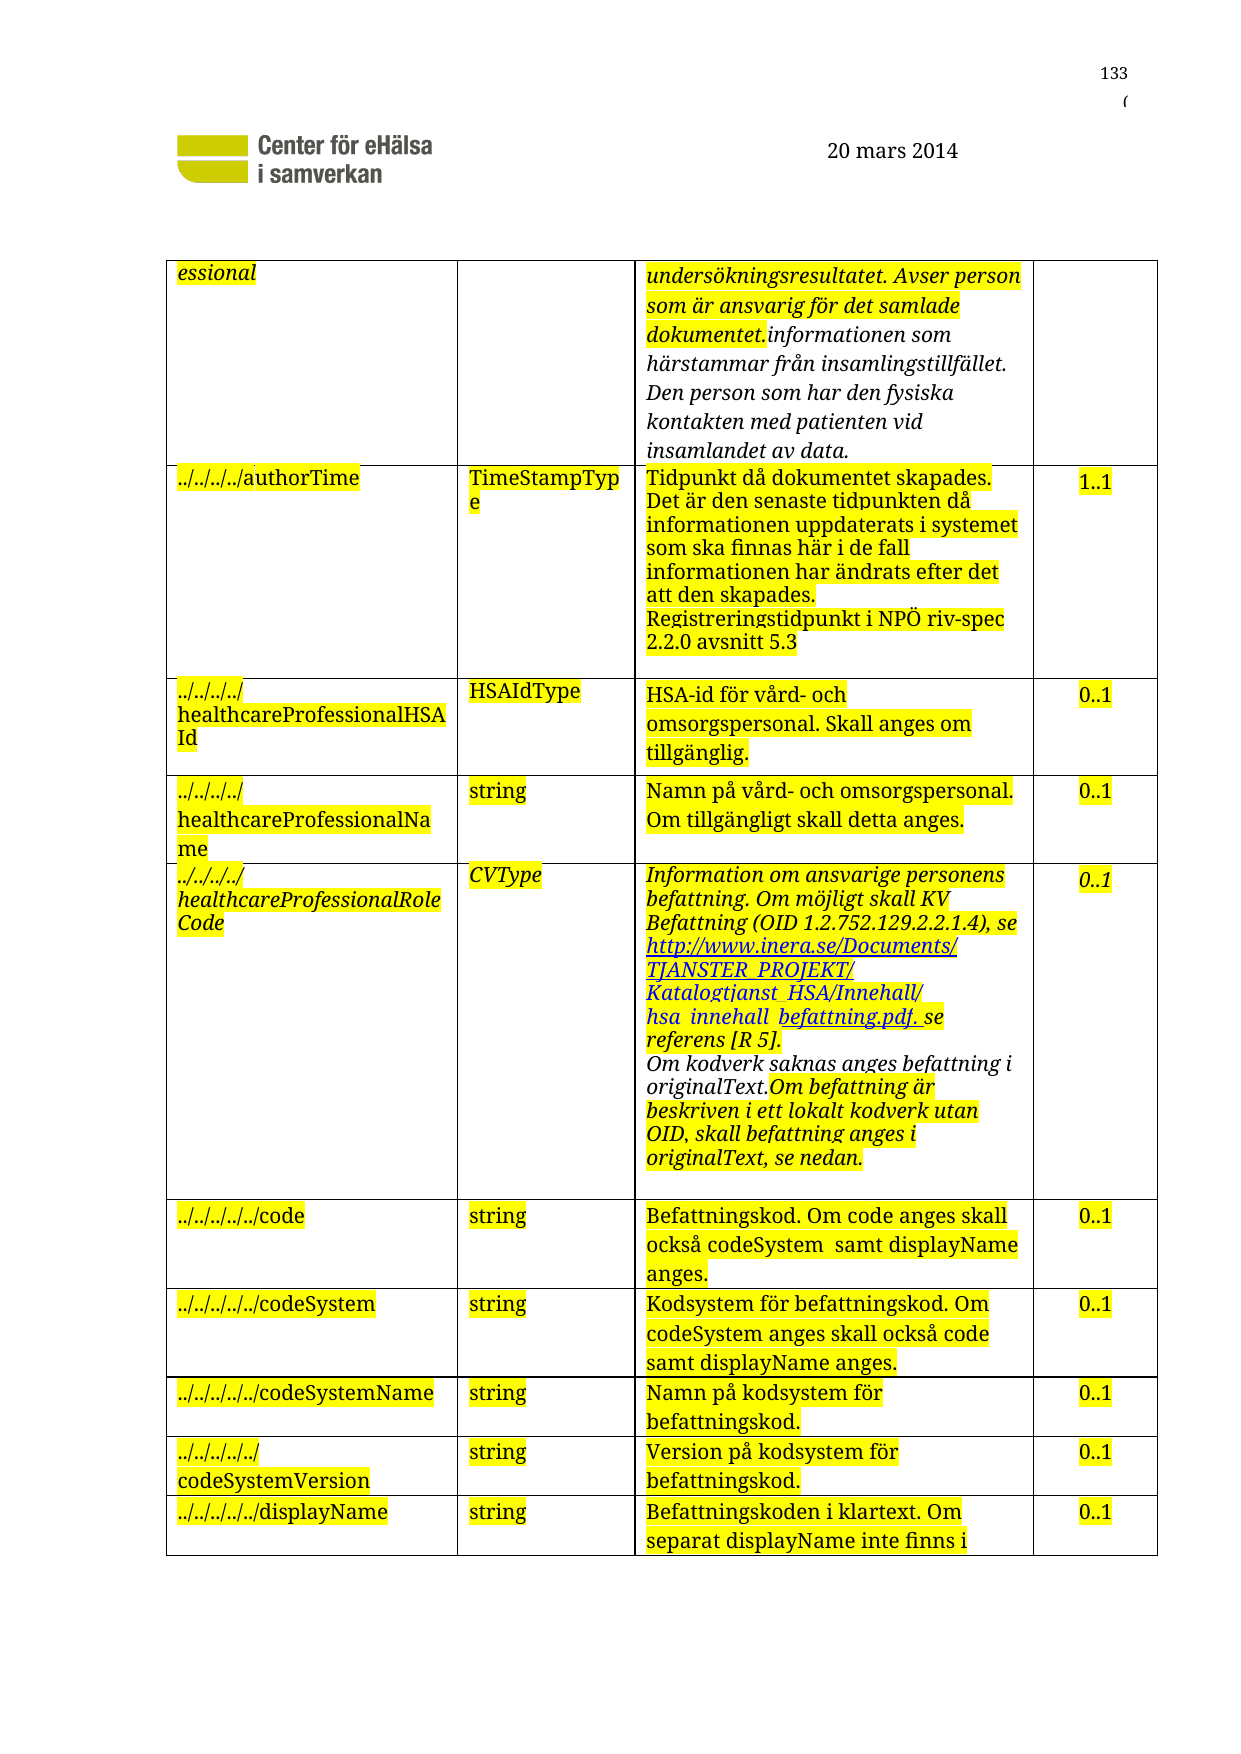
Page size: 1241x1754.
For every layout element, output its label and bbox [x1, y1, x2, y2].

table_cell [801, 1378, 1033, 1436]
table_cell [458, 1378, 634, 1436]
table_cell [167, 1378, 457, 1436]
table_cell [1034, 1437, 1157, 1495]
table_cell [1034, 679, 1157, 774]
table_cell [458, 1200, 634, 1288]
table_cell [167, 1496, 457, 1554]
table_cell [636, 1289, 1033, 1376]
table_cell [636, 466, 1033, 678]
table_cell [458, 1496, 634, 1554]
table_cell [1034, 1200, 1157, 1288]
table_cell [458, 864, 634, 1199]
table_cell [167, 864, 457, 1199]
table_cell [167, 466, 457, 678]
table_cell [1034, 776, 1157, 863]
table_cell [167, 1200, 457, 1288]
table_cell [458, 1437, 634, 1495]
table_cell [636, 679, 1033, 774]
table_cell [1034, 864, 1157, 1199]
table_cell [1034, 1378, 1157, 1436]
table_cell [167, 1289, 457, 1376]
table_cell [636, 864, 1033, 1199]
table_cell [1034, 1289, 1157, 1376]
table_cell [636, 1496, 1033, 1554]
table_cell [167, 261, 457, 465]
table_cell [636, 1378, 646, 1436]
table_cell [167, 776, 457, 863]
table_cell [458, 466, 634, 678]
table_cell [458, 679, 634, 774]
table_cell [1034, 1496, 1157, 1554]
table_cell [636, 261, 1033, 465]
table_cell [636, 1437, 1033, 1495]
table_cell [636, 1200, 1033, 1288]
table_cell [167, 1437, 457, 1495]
picture [177, 135, 432, 183]
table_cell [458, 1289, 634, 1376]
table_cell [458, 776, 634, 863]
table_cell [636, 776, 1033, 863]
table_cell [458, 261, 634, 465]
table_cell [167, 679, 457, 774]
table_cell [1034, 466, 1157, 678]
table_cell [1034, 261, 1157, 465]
